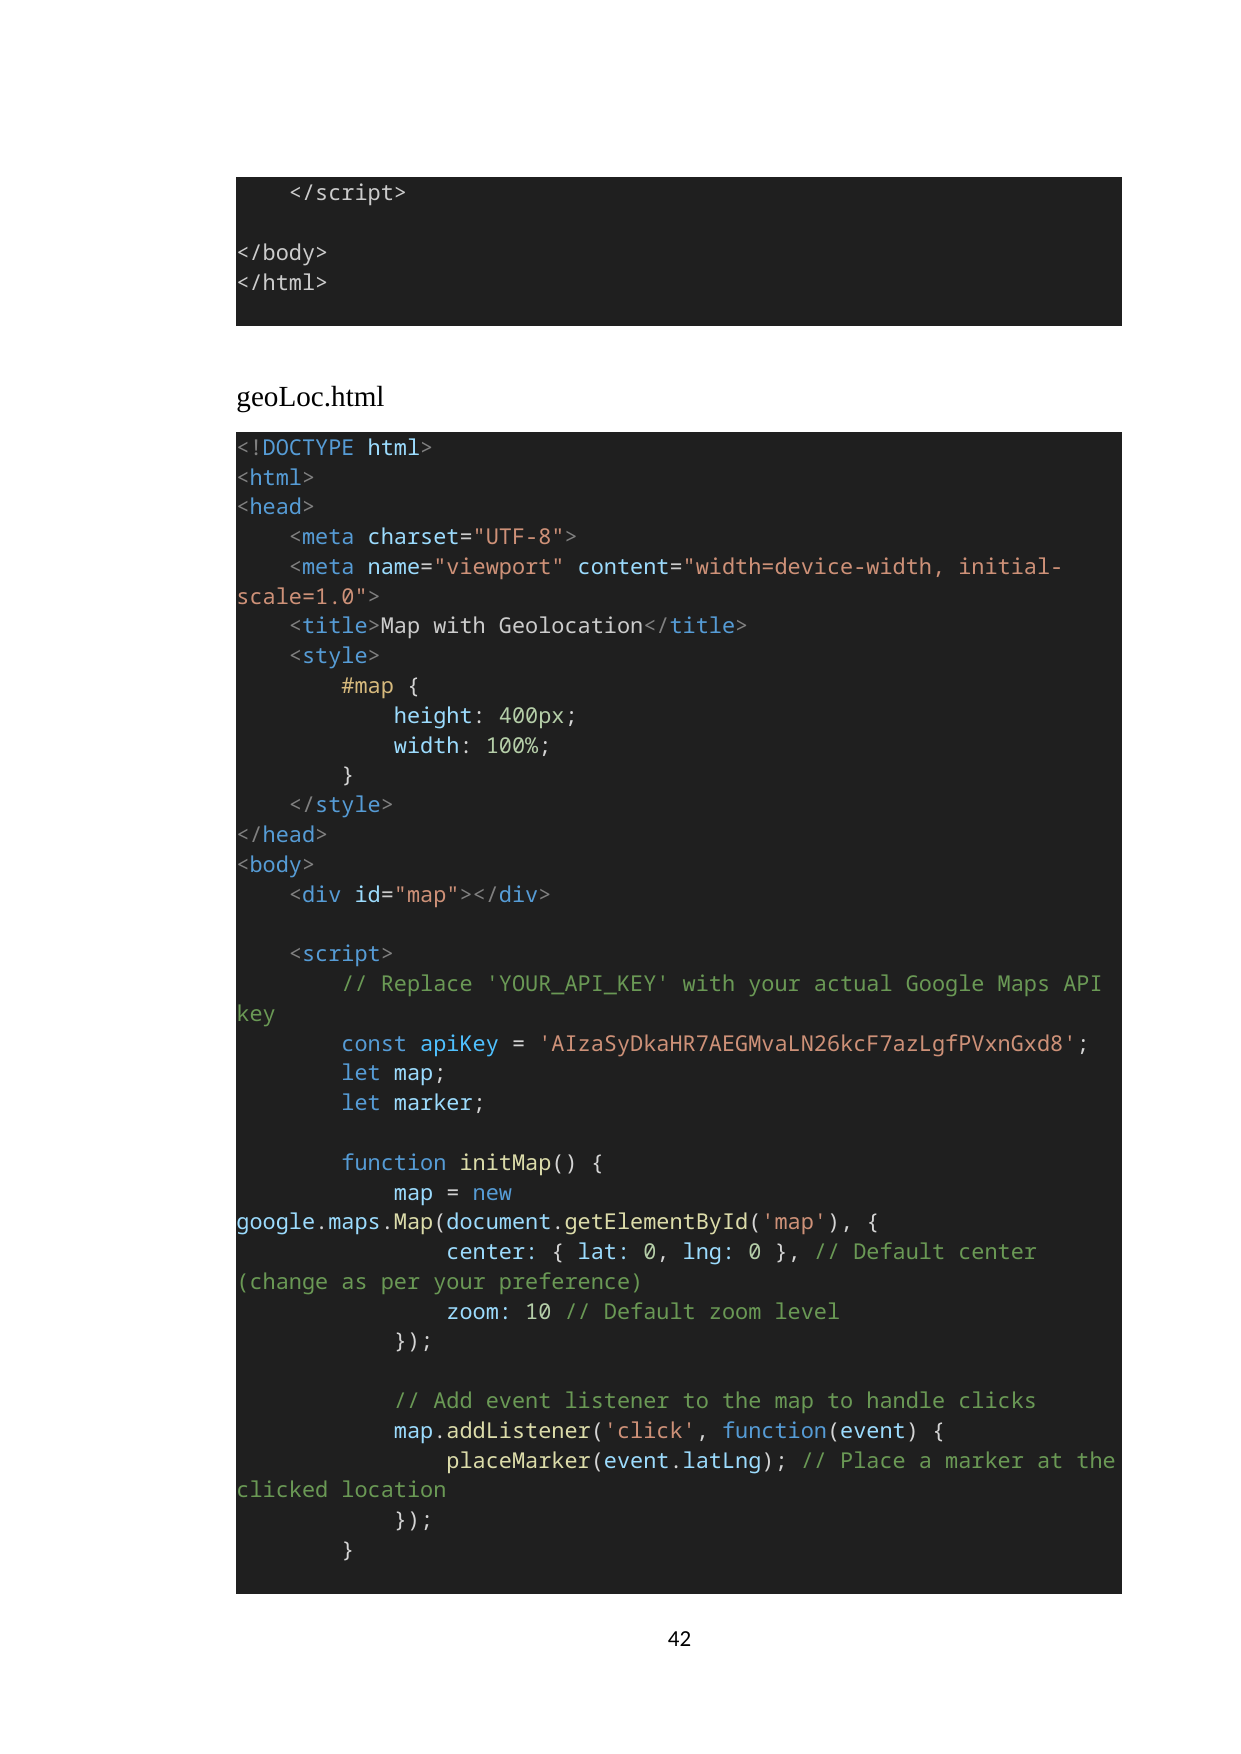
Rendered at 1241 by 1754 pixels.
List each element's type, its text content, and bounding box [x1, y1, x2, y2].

text <!DOCTYPE html> [236, 432, 1122, 462]
text let marker; [236, 1087, 1122, 1117]
text </style> [236, 789, 1122, 819]
text </body> [236, 237, 1122, 267]
text center: { lat: 0, lng: 0 }, // Default center (change as per your preference) [236, 1236, 1122, 1296]
text <body> [236, 849, 1122, 879]
text <script> [236, 938, 1122, 968]
text zoom: 10 // Default zoom level [236, 1296, 1122, 1326]
text }); [236, 1326, 1122, 1355]
text #map { [236, 670, 1122, 700]
text width: 100%; [236, 730, 1122, 759]
text </head> [236, 819, 1122, 849]
text } [236, 1534, 1122, 1564]
text </html> [236, 267, 1122, 296]
text // Add event listener to the map to handle clicks [236, 1385, 1122, 1415]
text <div id="map"></div> [236, 879, 1122, 908]
text <title>Map with Geolocation</title> [236, 611, 1122, 640]
text }); [236, 1504, 1122, 1534]
text placeMarker(event.latLng); // Place a marker at the clicked location [236, 1445, 1122, 1504]
text <html> [236, 462, 1122, 491]
text map.addListener('click', function(event) { [236, 1415, 1122, 1445]
text let map; [236, 1057, 1122, 1087]
text function initMap() { [236, 1147, 1122, 1177]
text const apiKey = 'AIzaSyDkaHR7AEGMvaLN26kcF7azLgfPVxnGxd8'; [236, 1028, 1122, 1057]
text <meta charset="UTF-8"> [236, 521, 1122, 551]
text <meta name="viewport" content="width=device-width, initial-scale=1.0"> [236, 551, 1122, 611]
text <head> [236, 491, 1122, 521]
text geoLoc.html [236, 379, 1122, 412]
text </script> [236, 177, 1122, 207]
text height: 400px; [236, 700, 1122, 730]
text // Replace 'YOUR_API_KEY' with your actual Google Maps API key [236, 968, 1122, 1028]
text } [236, 759, 1122, 789]
text map = new google.maps.Map(document.getElementById('map'), { [236, 1177, 1122, 1236]
text <style> [236, 640, 1122, 670]
